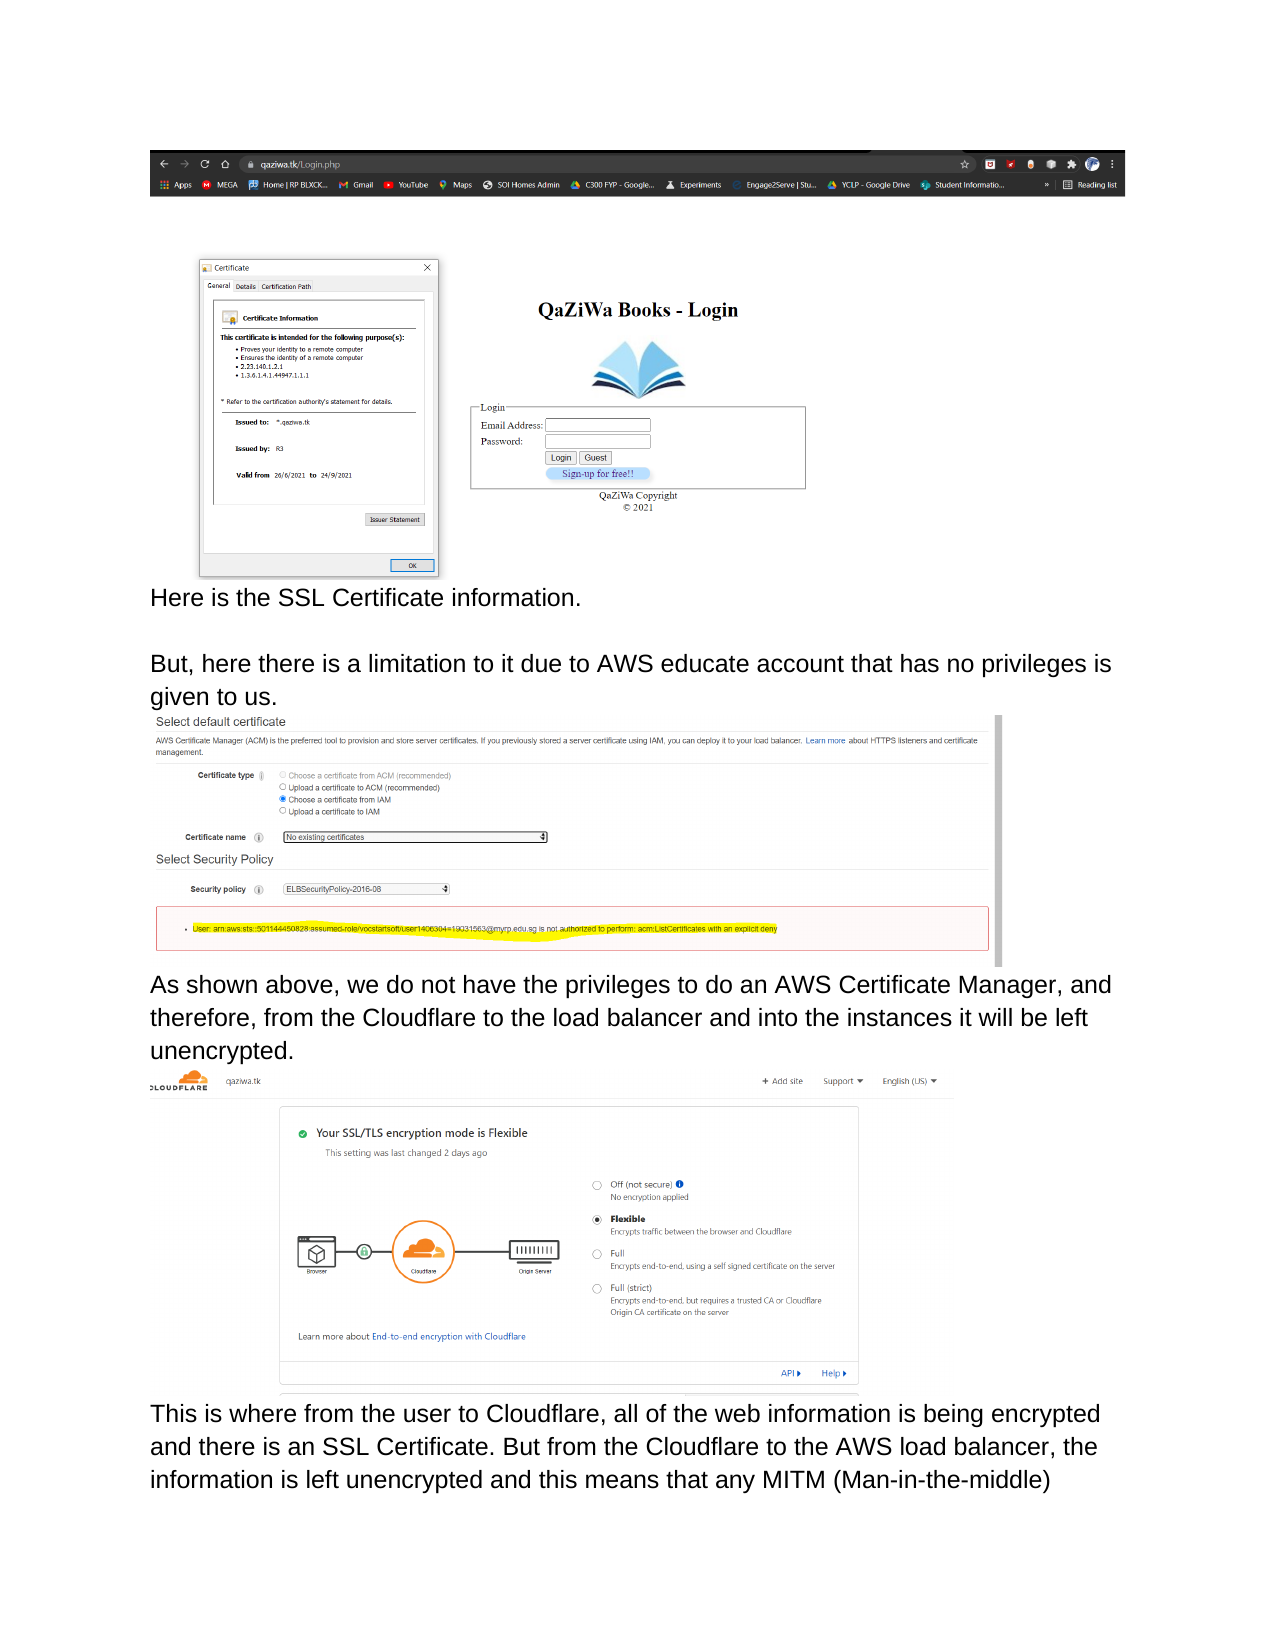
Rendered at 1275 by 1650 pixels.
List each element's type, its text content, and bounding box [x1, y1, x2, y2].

text Here is the SSL Certificate information. [150, 583, 1125, 612]
picture [150, 1069, 954, 1396]
picture [150, 150, 1125, 580]
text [150, 1399, 1125, 1494]
picture [150, 715, 1003, 967]
text As shown above, we do not have the privileges to do an AWS Certificate Manager, and therefore, from the Cloudflare to the load balancer and into the instances it will be left unencrypted. [150, 970, 1125, 1065]
text But, here there is a limitation to it due to AWS educate account that has no privileges is given to us. [150, 649, 1125, 711]
